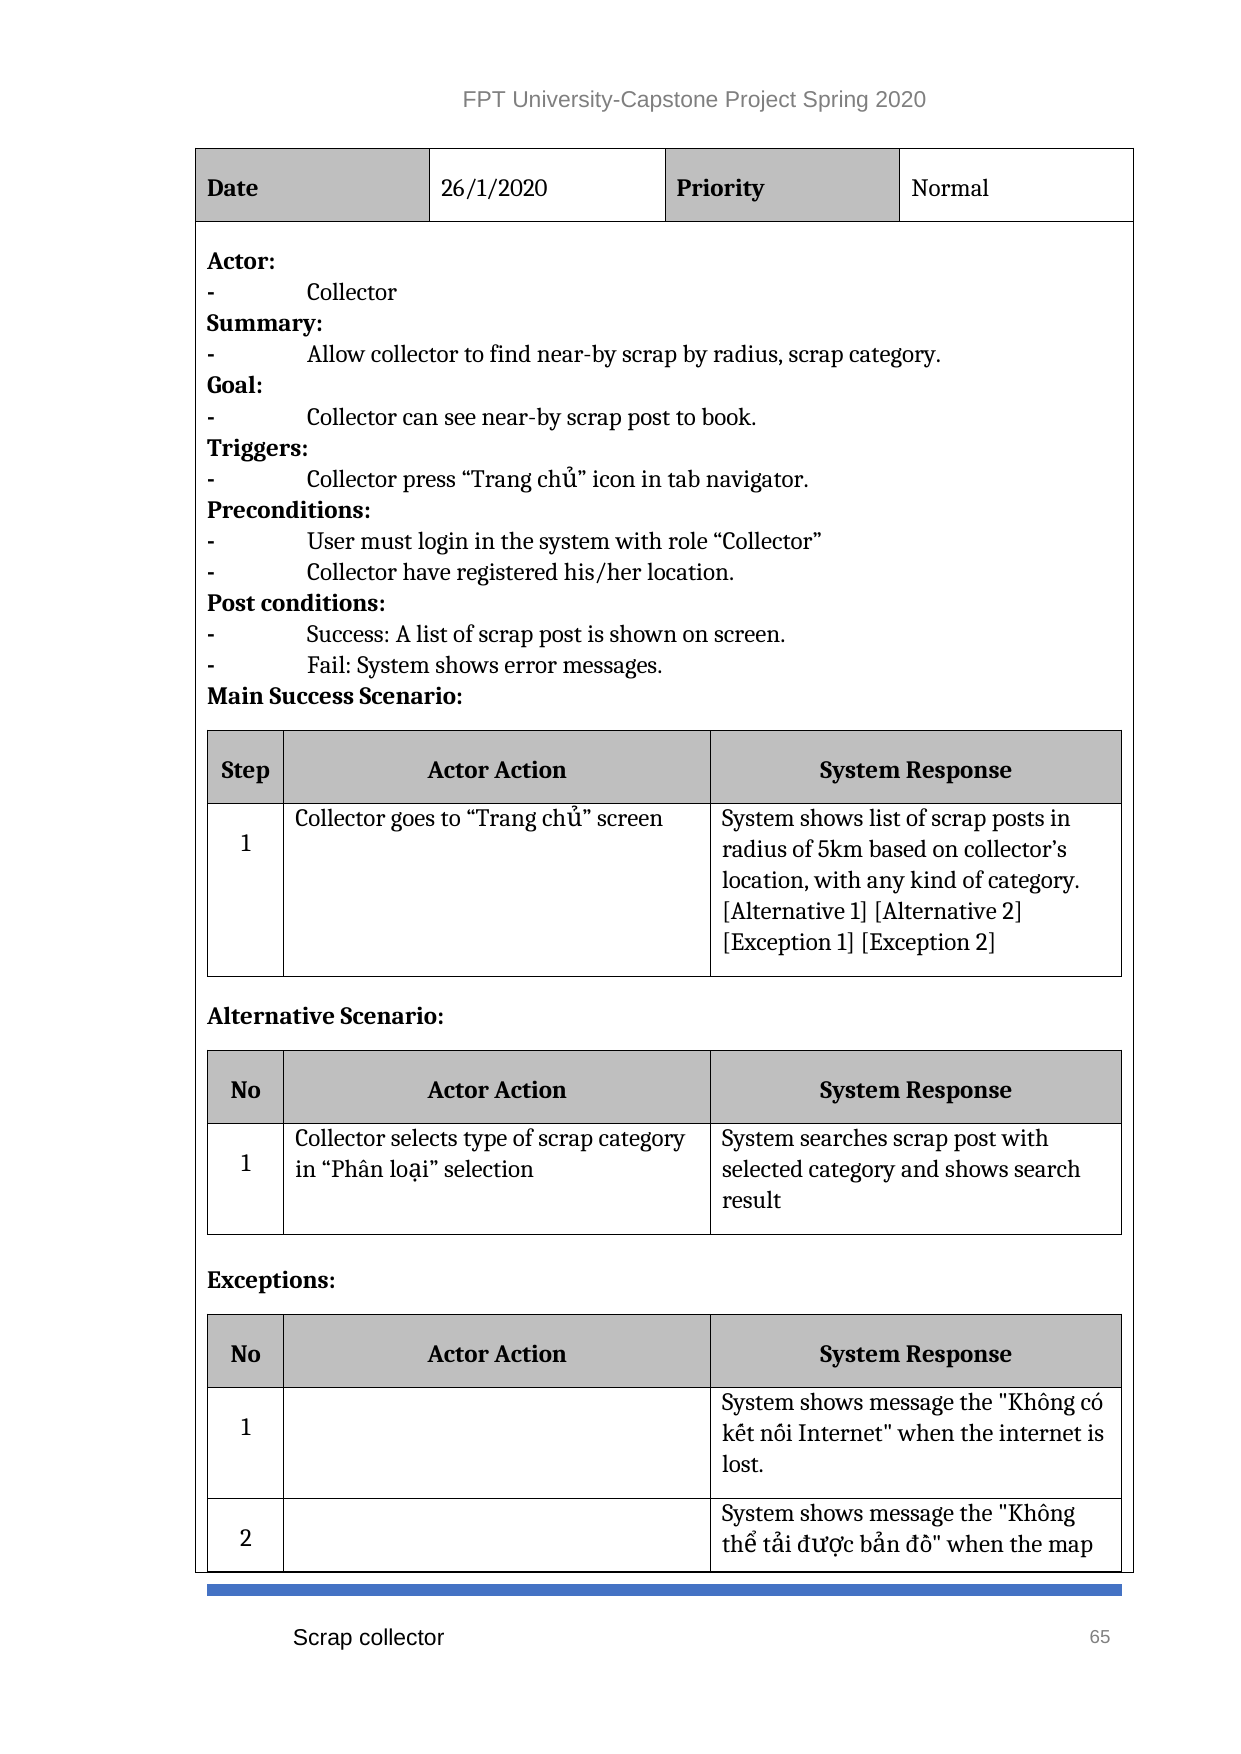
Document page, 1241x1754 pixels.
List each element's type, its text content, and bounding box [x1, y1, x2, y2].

table_cell Date [196, 149, 429, 221]
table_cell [196, 222, 1133, 1572]
table_cell Priority [666, 149, 899, 221]
table_cell 26/1/2020 [430, 149, 665, 221]
table_cell Normal [900, 149, 1133, 221]
